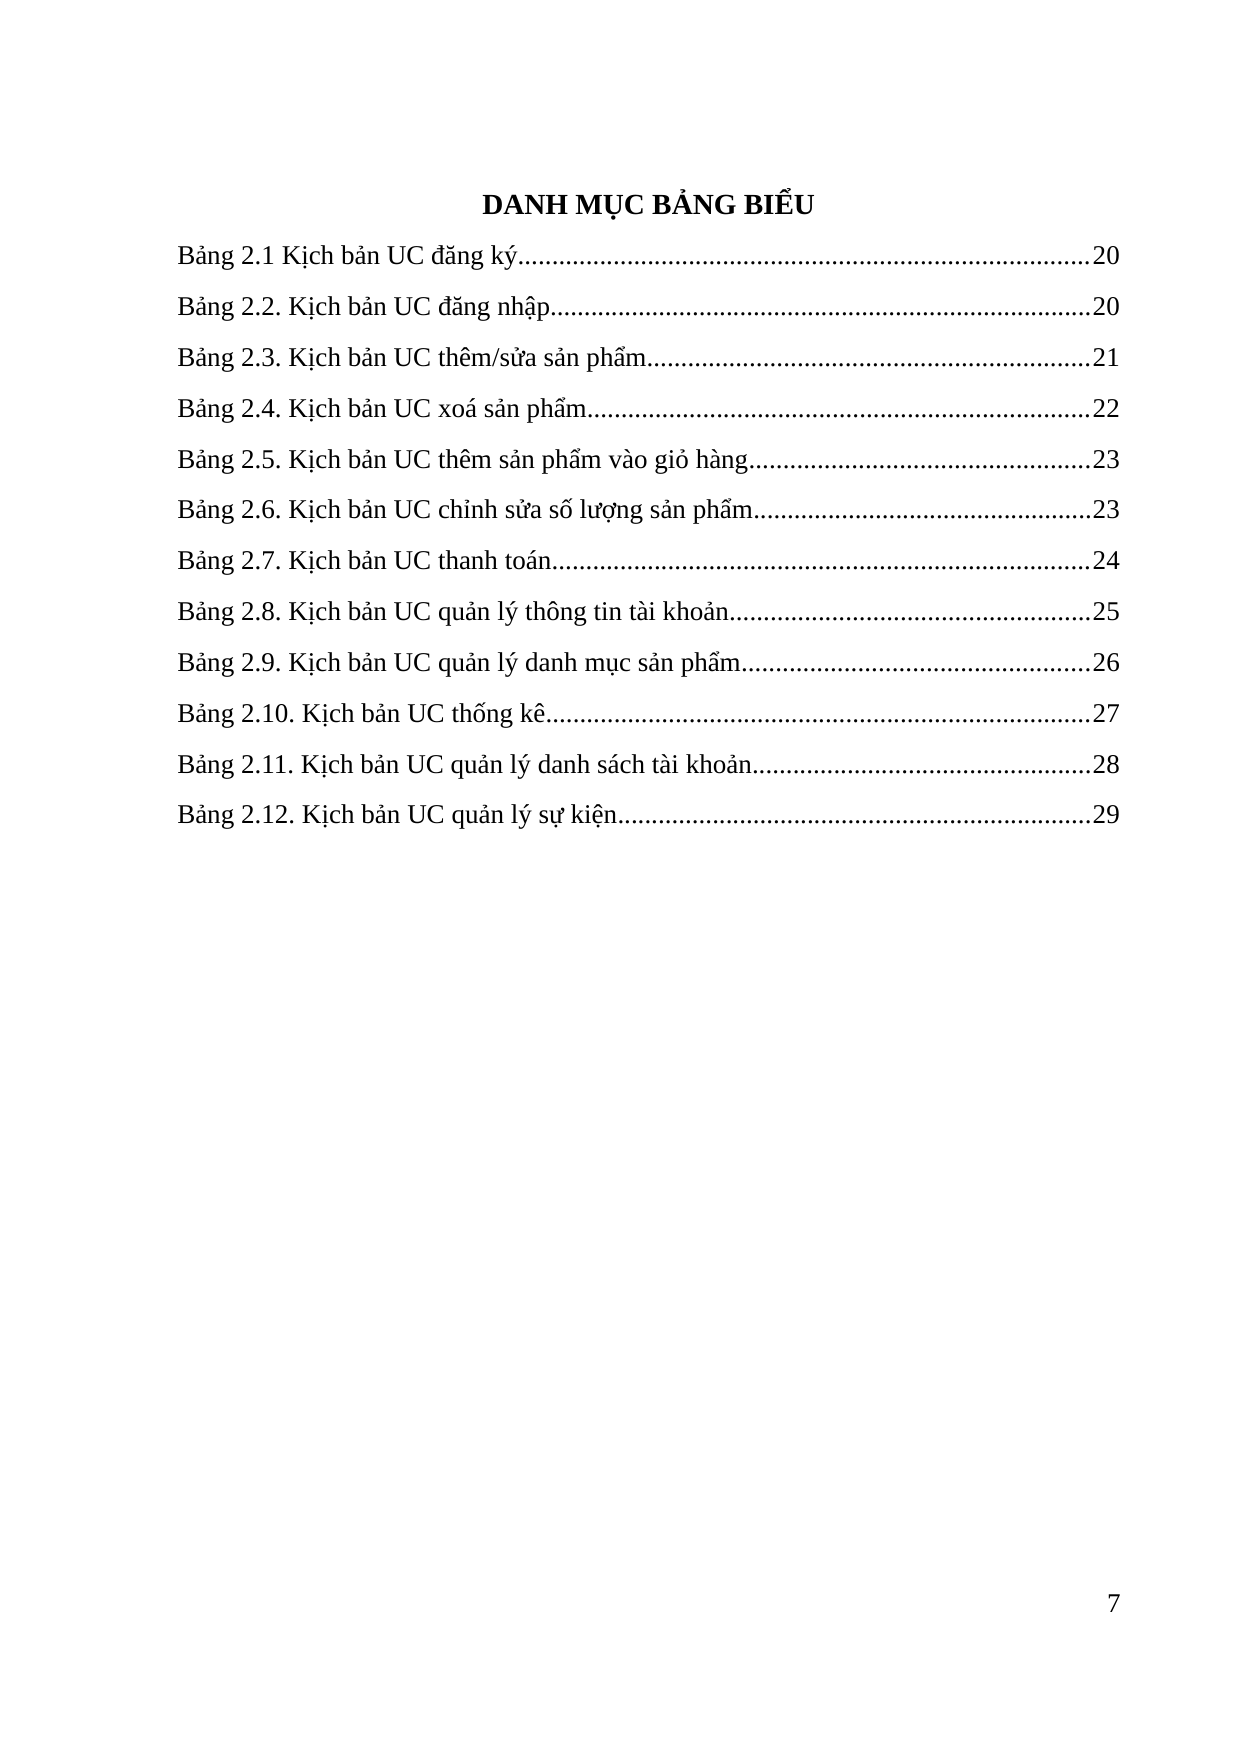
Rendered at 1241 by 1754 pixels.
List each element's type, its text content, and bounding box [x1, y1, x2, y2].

text Bảng 2.5. Kịch bản UC thêm sản phẩm vào giỏ hàng 23 [177, 443, 1120, 474]
text Bảng 2.11. Kịch bản UC quản lý danh sách tài khoản 28 [177, 748, 1120, 779]
text Bảng 2.10. Kịch bản UC thống kê 27 [177, 697, 1120, 728]
text Bảng 2.12. Kịch bản UC quản lý sự kiện 29 [177, 798, 1120, 830]
text Bảng 2.1 Kịch bản UC đăng ký 20 [177, 239, 1120, 271]
text Bảng 2.3. Kịch bản UC thêm/sửa sản phẩm 21 [177, 341, 1120, 372]
text Bảng 2.6. Kịch bản UC chỉnh sửa số lượng sản phẩm 23 [177, 493, 1120, 525]
text Bảng 2.7. Kịch bản UC thanh toán 24 [177, 544, 1120, 576]
text Bảng 2.8. Kịch bản UC quản lý thông tin tài khoản 25 [177, 595, 1120, 626]
subtitle DANH MỤC BẢNG BIỂU [177, 187, 1120, 221]
text Bảng 2.4. Kịch bản UC xoá sản phẩm 22 [177, 392, 1120, 423]
text Bảng 2.9. Kịch bản UC quản lý danh mục sản phẩm 26 [177, 646, 1120, 677]
text Bảng 2.2. Kịch bản UC đăng nhập 20 [177, 290, 1120, 321]
